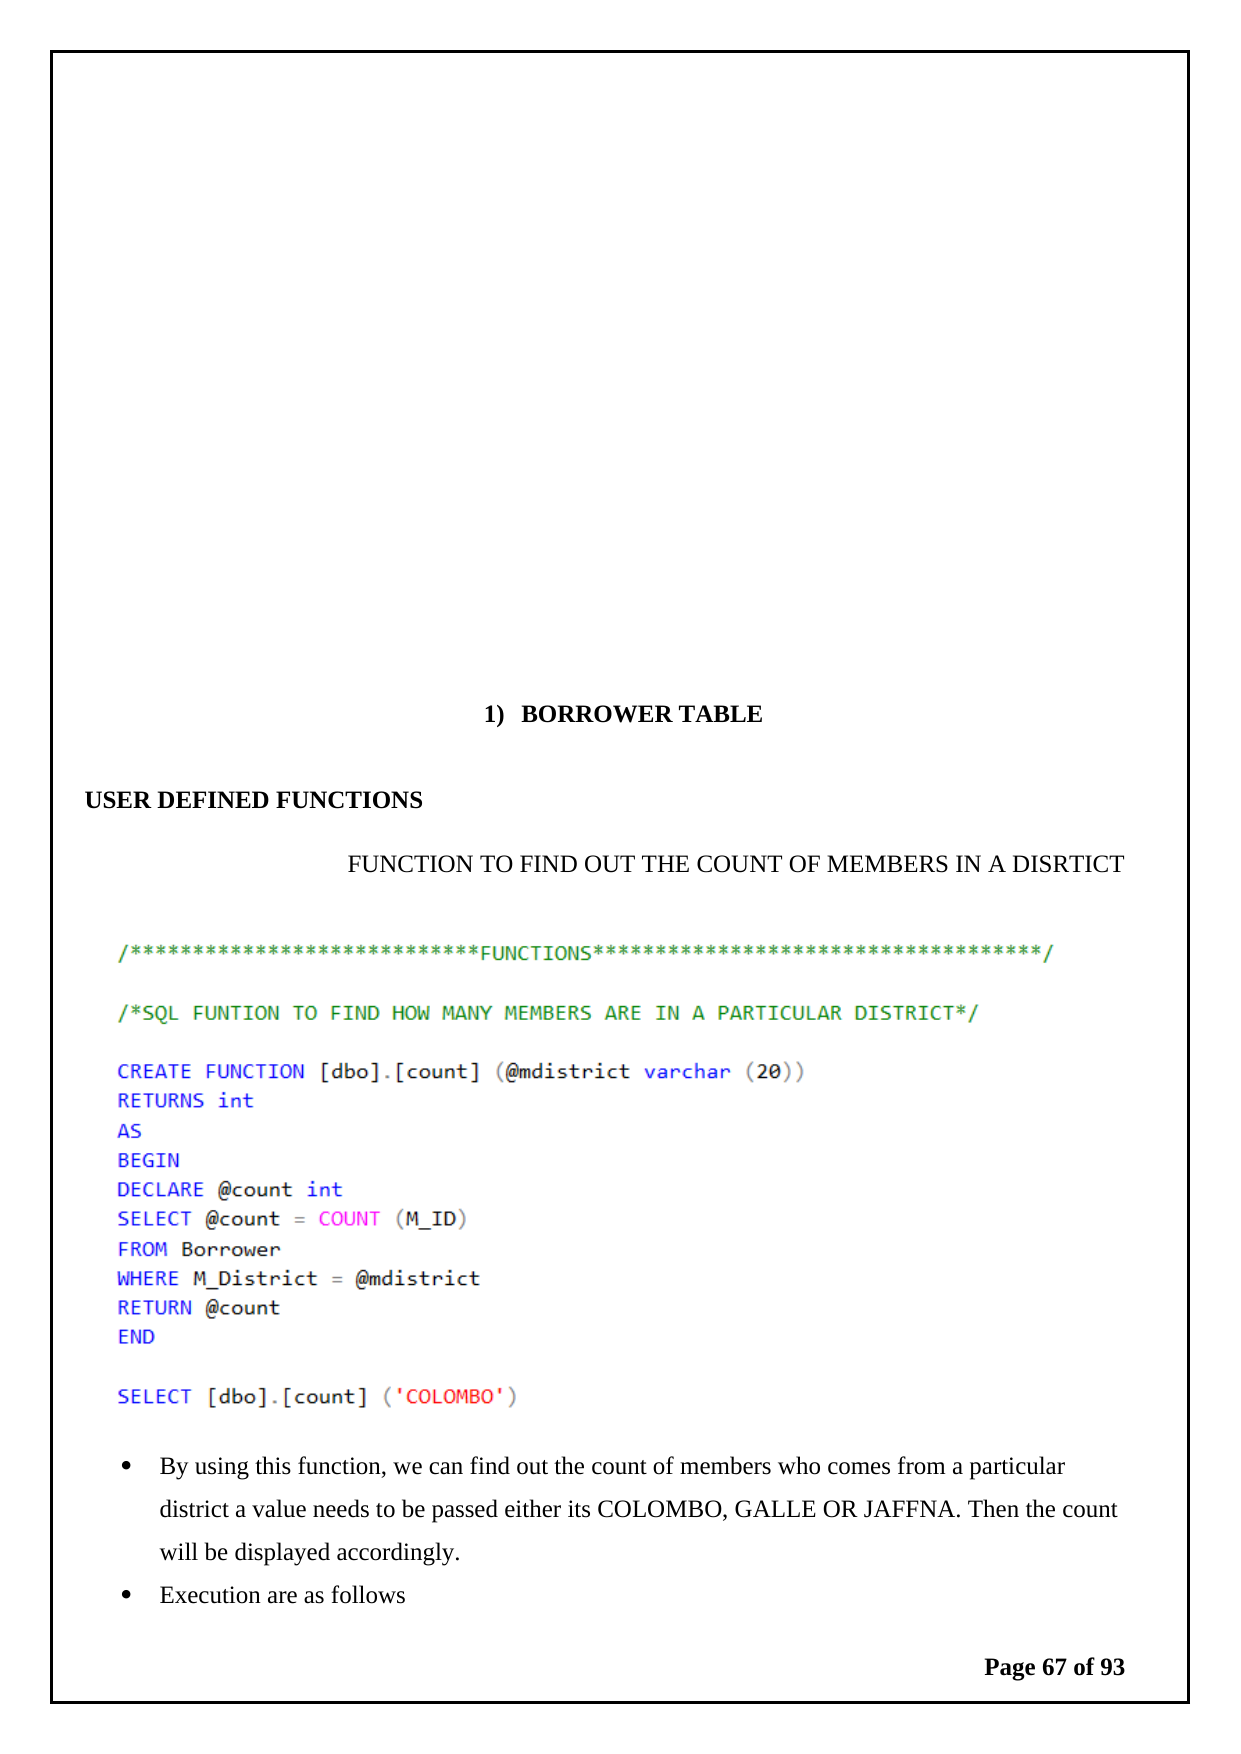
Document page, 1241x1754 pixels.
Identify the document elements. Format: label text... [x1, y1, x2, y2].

text FUNCTION TO FIND OUT THE COUNT OF MEMBERS IN A DISRTICT [84, 849, 1125, 878]
picture [84, 913, 1091, 1416]
text USER DEFINED FUNCTIONS [84, 786, 1125, 814]
subtitle BORROWER TABLE [122, 699, 1125, 727]
list Execution are as follows [122, 1580, 1125, 1609]
list By using this function, we can find out the count of members who comes from a particular district a value needs to be passed either its COLOMBO, GALLE OR JAFFNA. Then the count will be displayed accordingly. [122, 1451, 1125, 1566]
